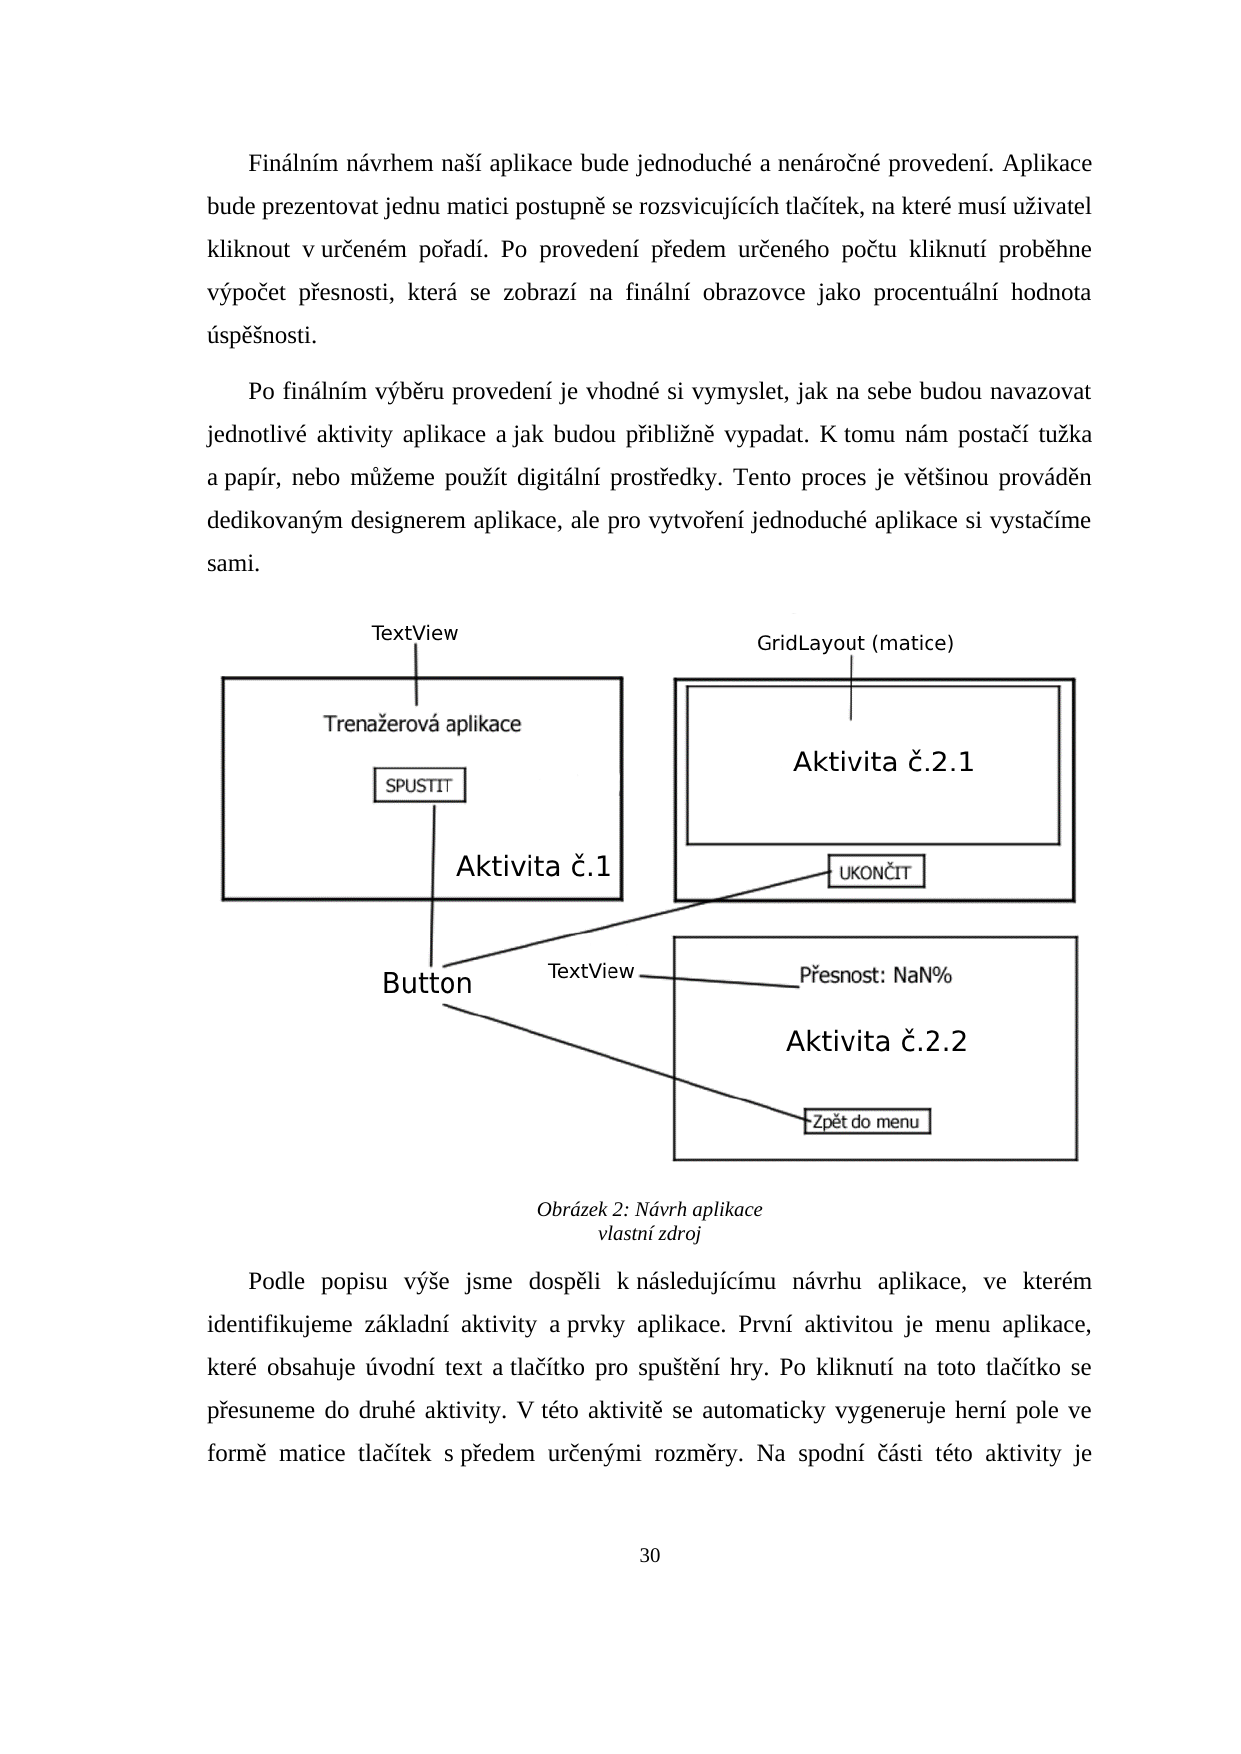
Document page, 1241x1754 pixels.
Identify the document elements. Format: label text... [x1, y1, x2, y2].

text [207, 1266, 1092, 1467]
text vlastní zdroj [207, 1221, 1092, 1245]
text Finálním návrhem naší aplikace bude jednoduché a nenáročné provedení. Aplikace bude prezentovat jednu matici postupně se rozsvicujících tlačítek, na které musí uživatel kliknout v určeném pořadí. Po provedení předem určeného počtu kliknutí proběhne výpočet přesnosti, která se zobrazí na finální obrazovce jako procentuální hodnota úspěšnosti. [207, 148, 1092, 349]
text Po finálním výběru provedení je vhodné si vymyslet, jak na sebe budou navazovat jednotlivé aktivity aplikace a jak budou přibližně vypadat. K tomu nám postačí tužka a papír, nebo můžeme použít digitální prostředky. Tento proces je většinou prováděn dedikovaným designerem aplikace, ale pro vytvoření jednoduché aplikace si vystačíme sami. [207, 376, 1092, 577]
text Obrázek 2: Návrh aplikace [207, 1197, 1092, 1221]
picture [206, 603, 1093, 1181]
